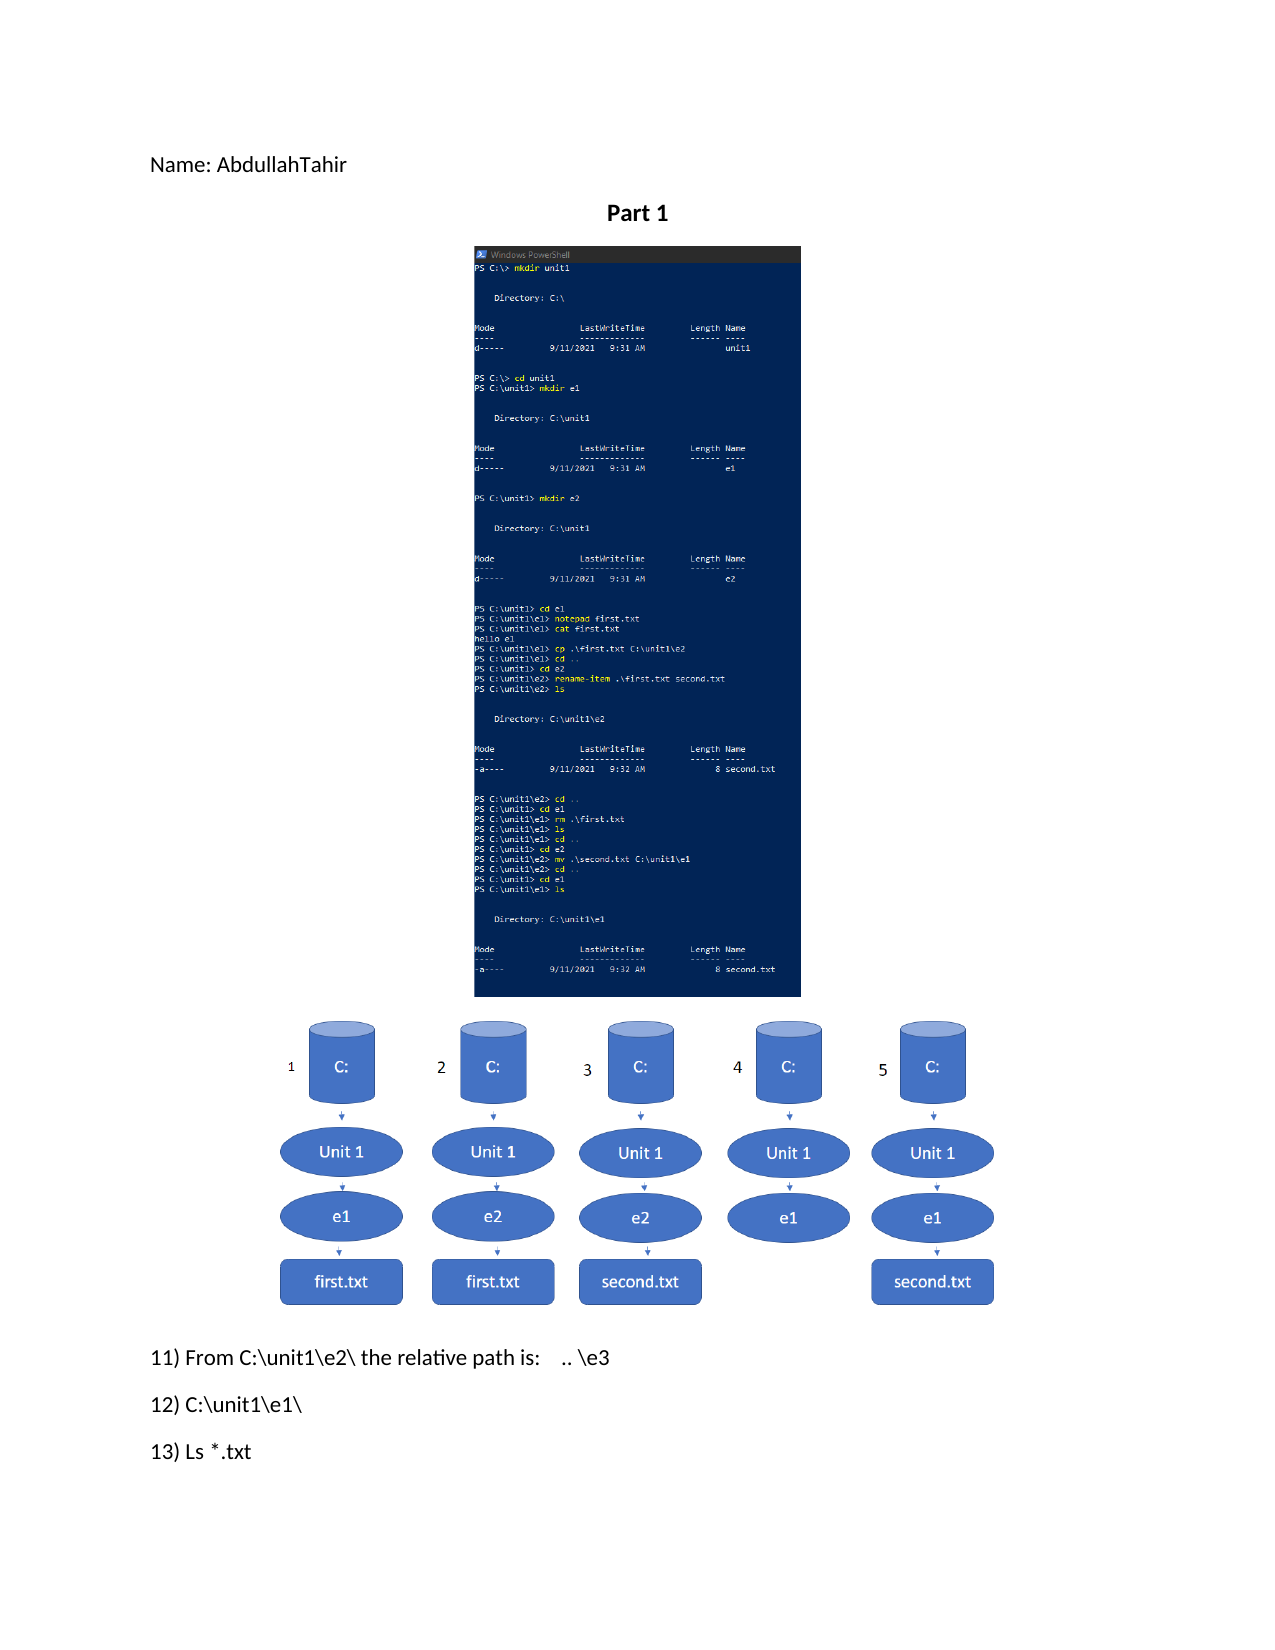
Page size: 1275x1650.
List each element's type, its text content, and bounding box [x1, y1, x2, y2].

text Part 1 [150, 197, 1125, 227]
text 13) Ls *.txt [150, 1437, 1125, 1465]
text Name: AbdullahTahir [150, 150, 1125, 178]
text 12) C:\unit1\e1\ [150, 1390, 1125, 1418]
text 11) From C:\unit1\e2\ the relative path is: .. \e3 [150, 1343, 1125, 1372]
